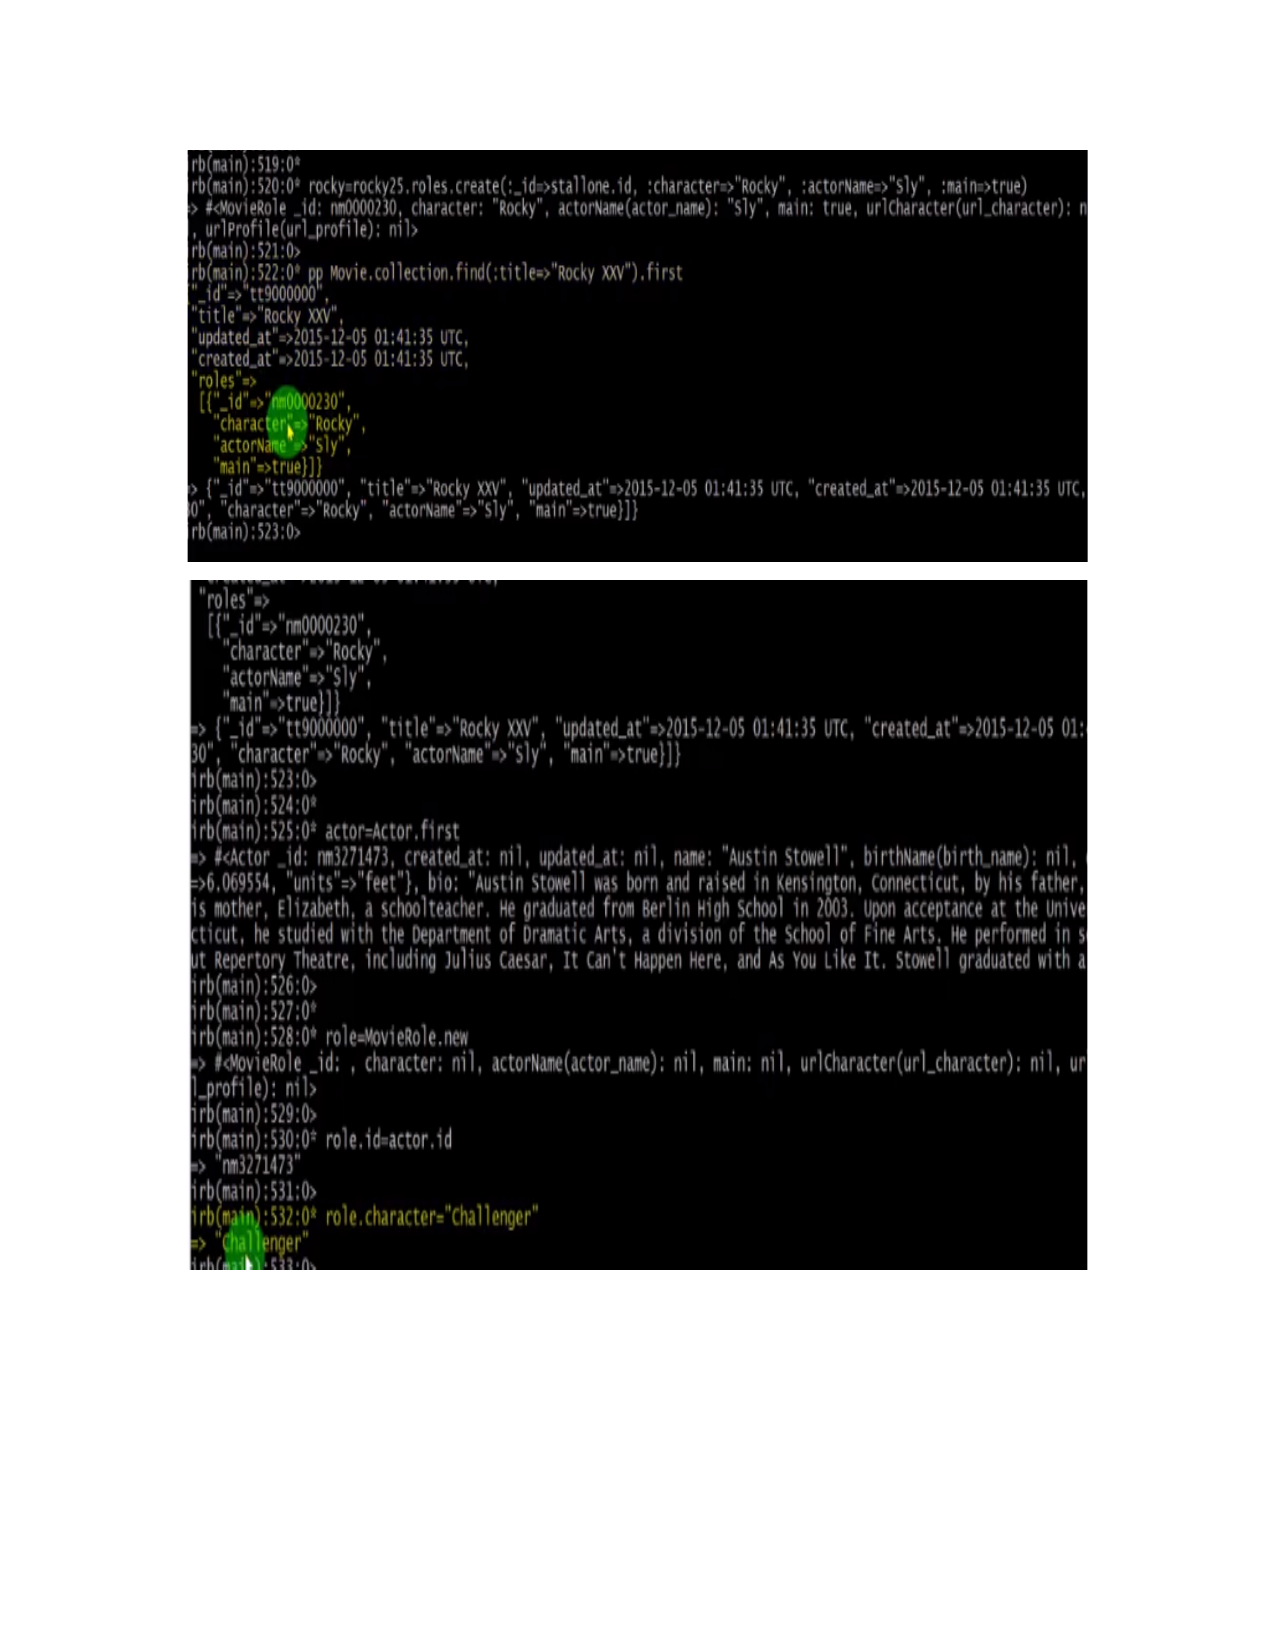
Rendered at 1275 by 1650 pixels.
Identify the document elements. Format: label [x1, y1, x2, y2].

picture [187, 580, 1088, 1270]
picture [187, 150, 1088, 562]
